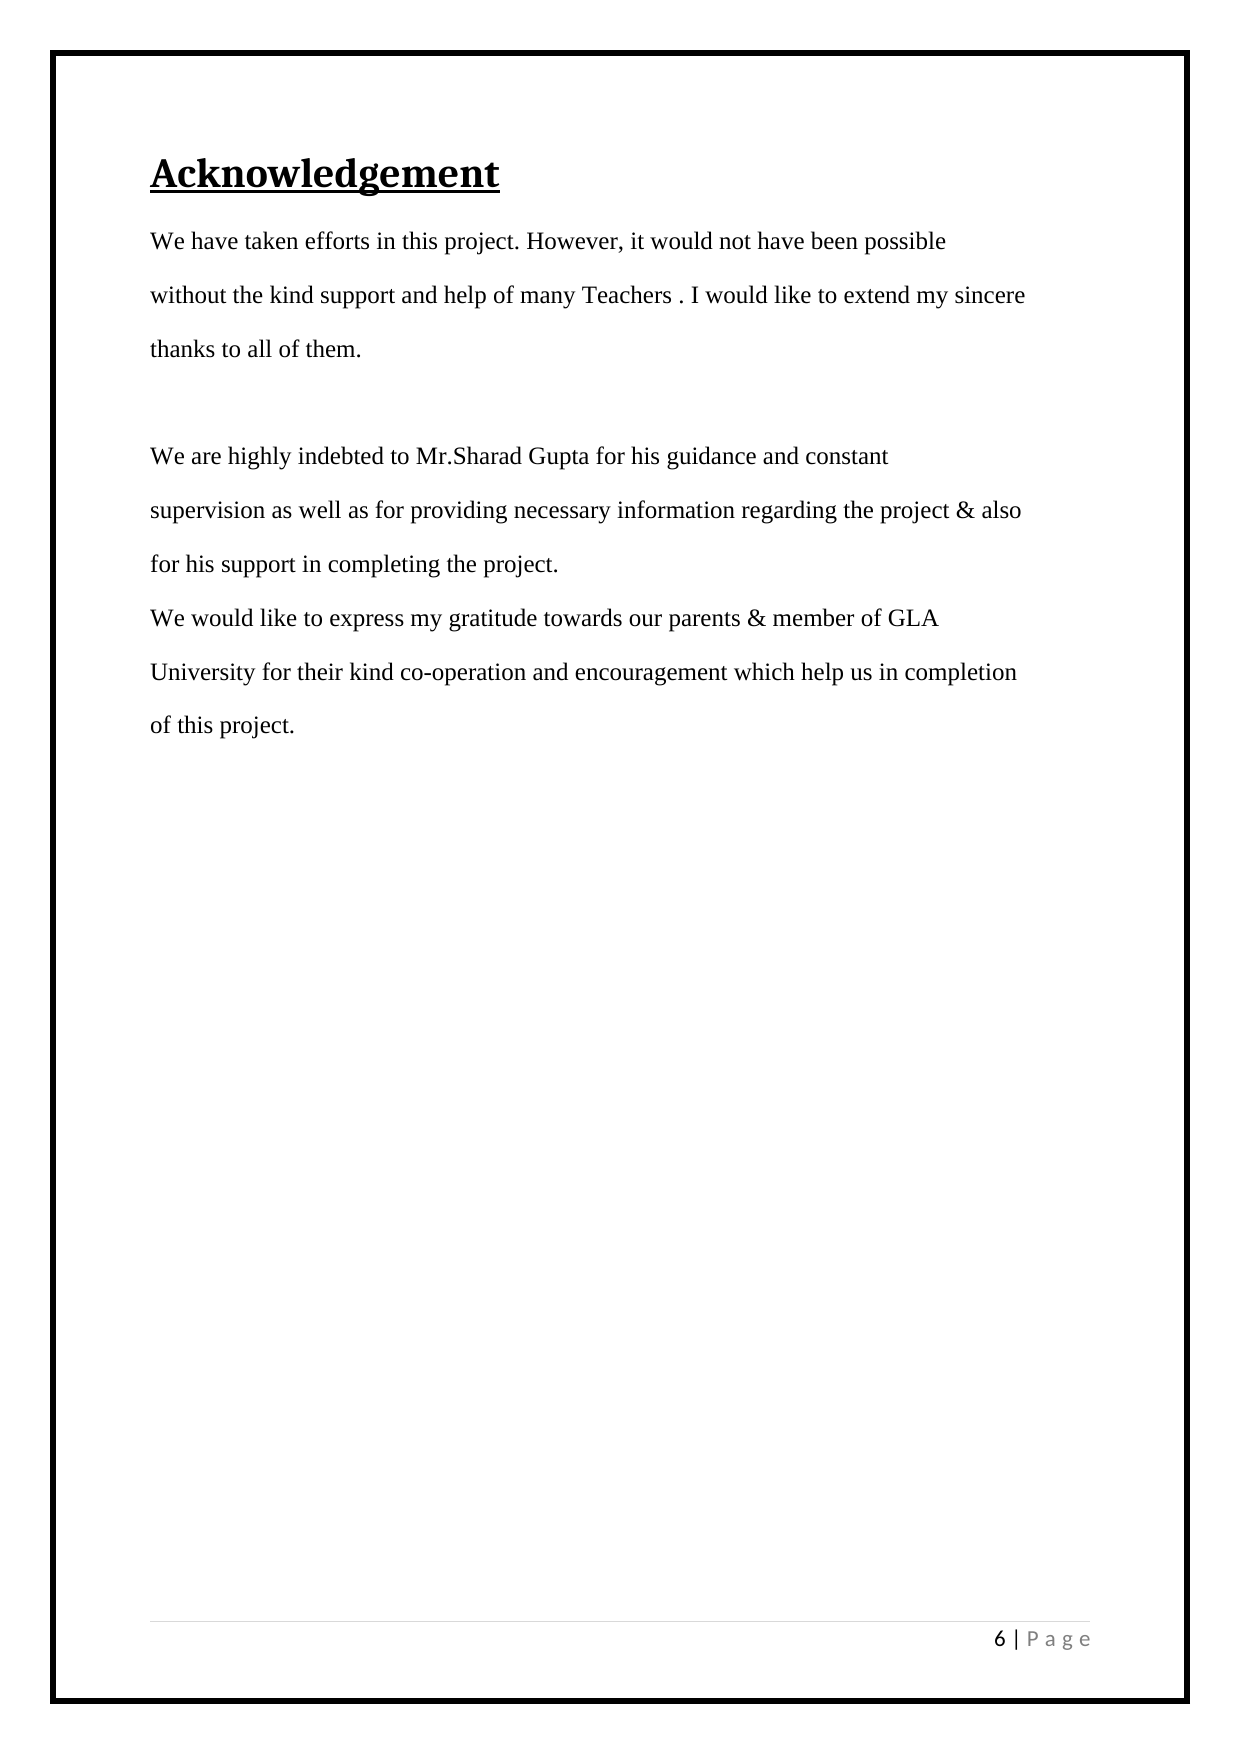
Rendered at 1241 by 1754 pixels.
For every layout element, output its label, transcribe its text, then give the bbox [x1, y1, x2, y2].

text University for their kind co-operation and encouragement which help us in completion [150, 657, 1090, 686]
text for his support in completing the project. [150, 549, 1090, 578]
text We would like to express my gratitude towards our parents & member of GLA [150, 603, 1090, 632]
text supervision as well as for providing necessary information regarding the project & also [150, 495, 1090, 524]
text Acknowledgement [150, 150, 1090, 198]
text of this project. [150, 711, 1090, 739]
text without the kind support and help of many Teachers . I would like to extend my sincere [150, 280, 1090, 308]
text We have taken efforts in this project. However, it would not have been possible [150, 226, 1090, 255]
text We are highly indebted to Mr.Sharad Gupta for his guidance and constant [150, 441, 1090, 470]
text thanks to all of them. [150, 334, 1090, 362]
